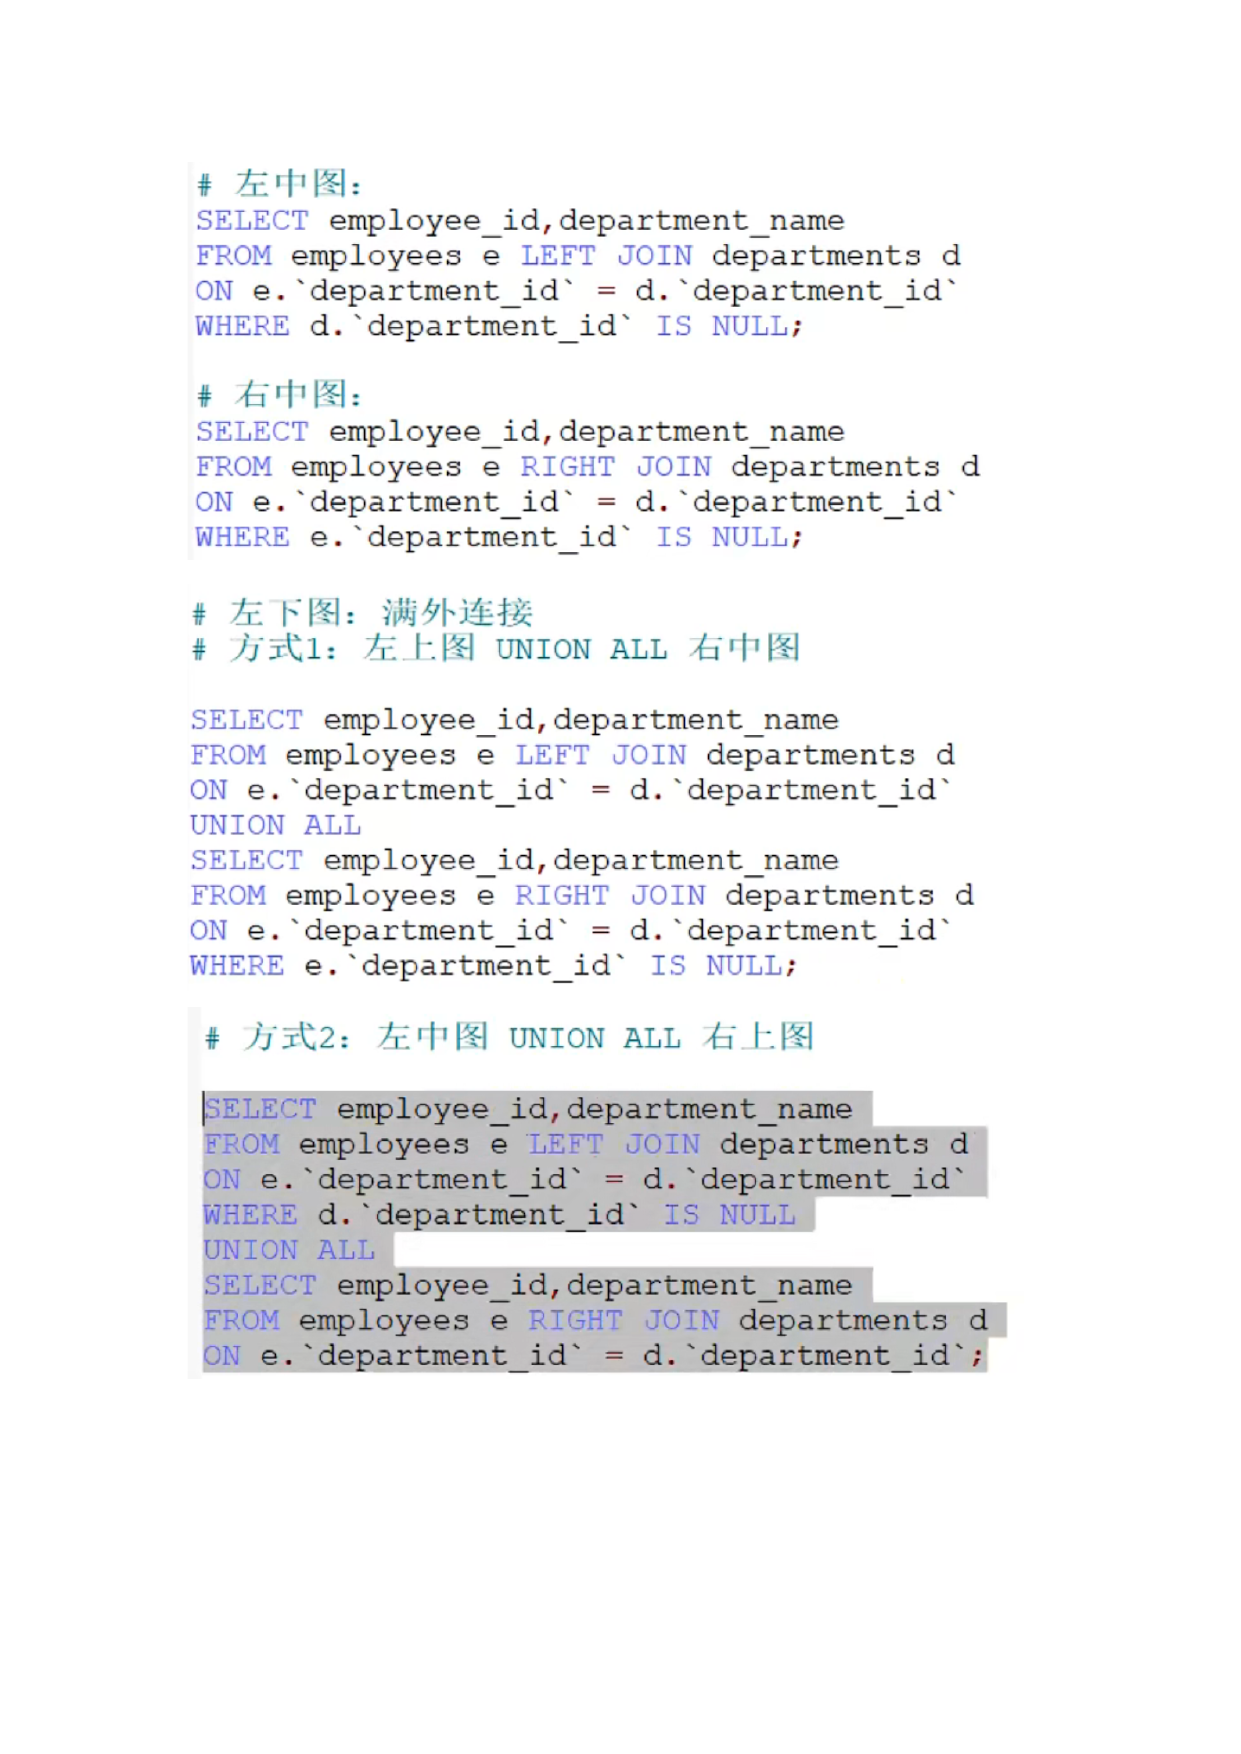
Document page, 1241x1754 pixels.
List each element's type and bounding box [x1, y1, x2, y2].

picture [187, 584, 991, 991]
picture [187, 1007, 1025, 1379]
picture [187, 162, 1000, 560]
